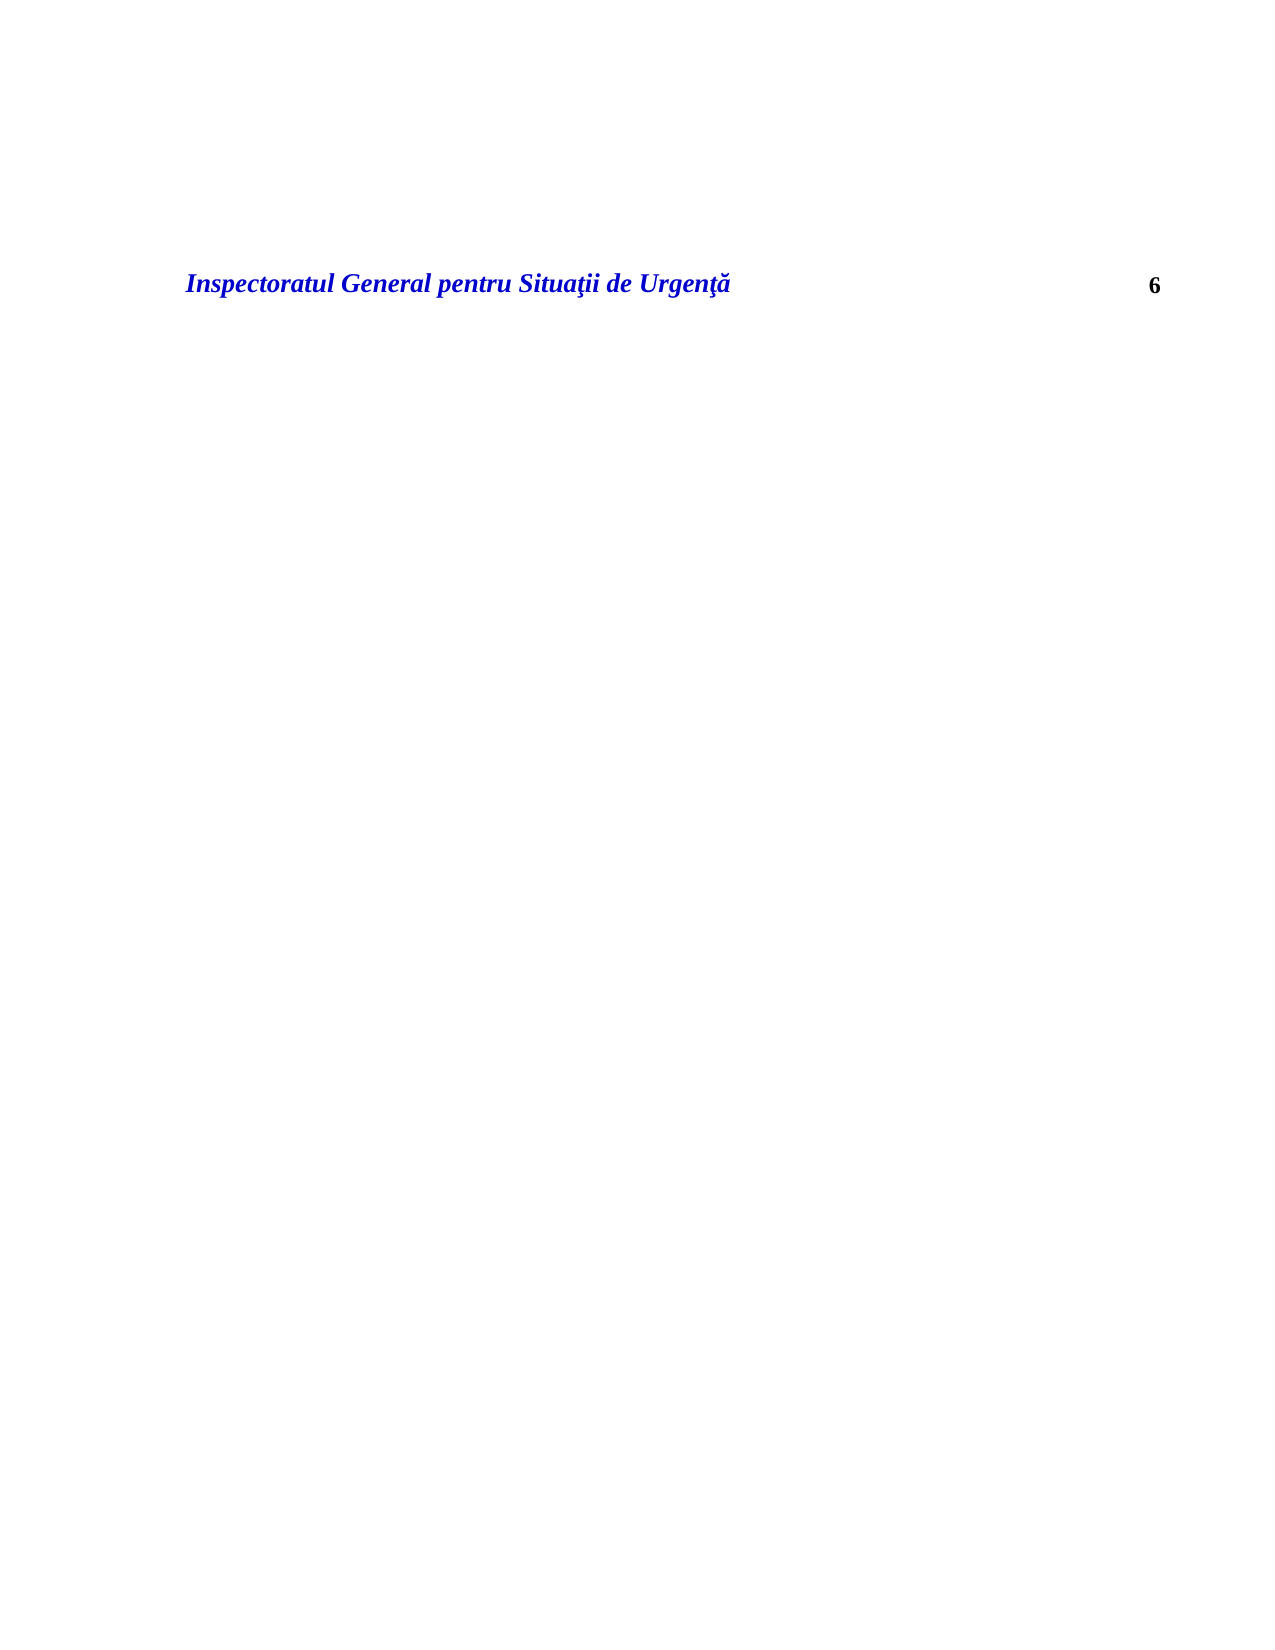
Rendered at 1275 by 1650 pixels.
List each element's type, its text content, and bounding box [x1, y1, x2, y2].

table_header Inspectoratul General pentru Situaţii de Urgenţă [185, 262, 962, 298]
table_header 6 [962, 262, 1160, 298]
